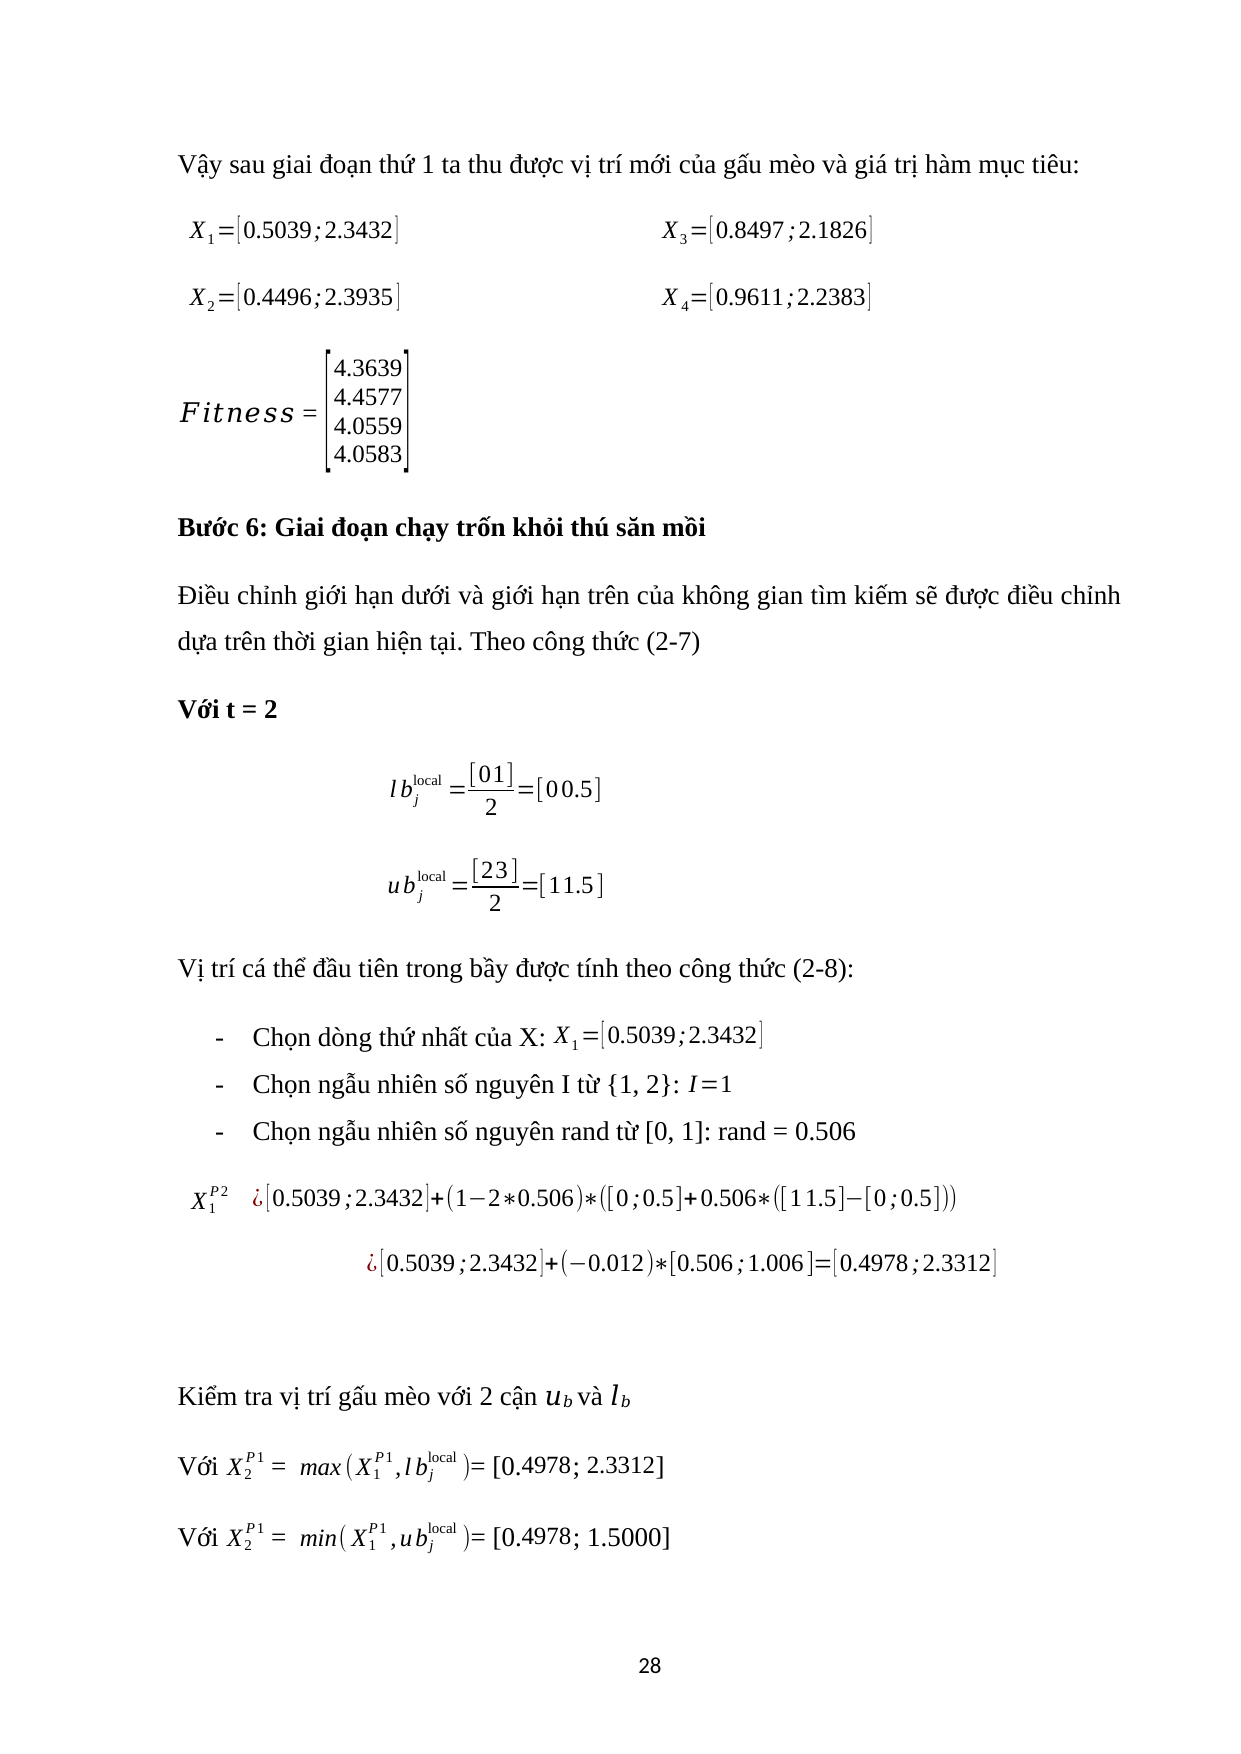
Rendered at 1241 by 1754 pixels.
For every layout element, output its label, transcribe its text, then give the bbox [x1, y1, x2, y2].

text Với t = 2 [177, 693, 813, 724]
list Chọn dòng thứ nhất của X: [215, 1020, 1122, 1053]
text Điều chỉnh giới hạn dưới và giới hạn trên của không gian tìm kiếm sẽ được điều chỉnh dựa trên thời gian hiện tại. Theo công thức (2-7) [177, 579, 1122, 657]
text Kiểm tra vị trí gấu mèo với 2 cận 𝑢𝑏 và 𝑙𝑏 [177, 1378, 1122, 1411]
table_cell [650, 261, 1122, 328]
text Với = = [0.; ] [177, 1448, 1122, 1483]
table_header [650, 194, 1122, 261]
list Chọn ngẫu nhiên số nguyên I từ {1, 2}: [215, 1068, 1122, 1099]
text Bước 6: Giai đoạn chạy trốn khỏi thú săn mồi [177, 511, 1122, 542]
list Chọn ngẫu nhiên số nguyên rand từ [0, 1]: rand = 0.506 [215, 1115, 1122, 1146]
table_header [241, 1162, 1122, 1358]
text Với = = [0.; 1.5000] [177, 1519, 1122, 1554]
text Vị trí cá thể đầu tiên trong bầy được tính theo công thức (2-8): [177, 953, 1122, 984]
table_header [177, 1162, 241, 1358]
table_header [177, 194, 650, 261]
text Vậy sau giai đoạn thứ 1 ta thu được vị trí mới của gấu mèo và giá trị hàm mục tiêu: [177, 148, 1122, 179]
table_cell [177, 261, 650, 328]
text 𝐹𝑖𝑡𝑛𝑒𝑠𝑠 = [177, 349, 1122, 474]
